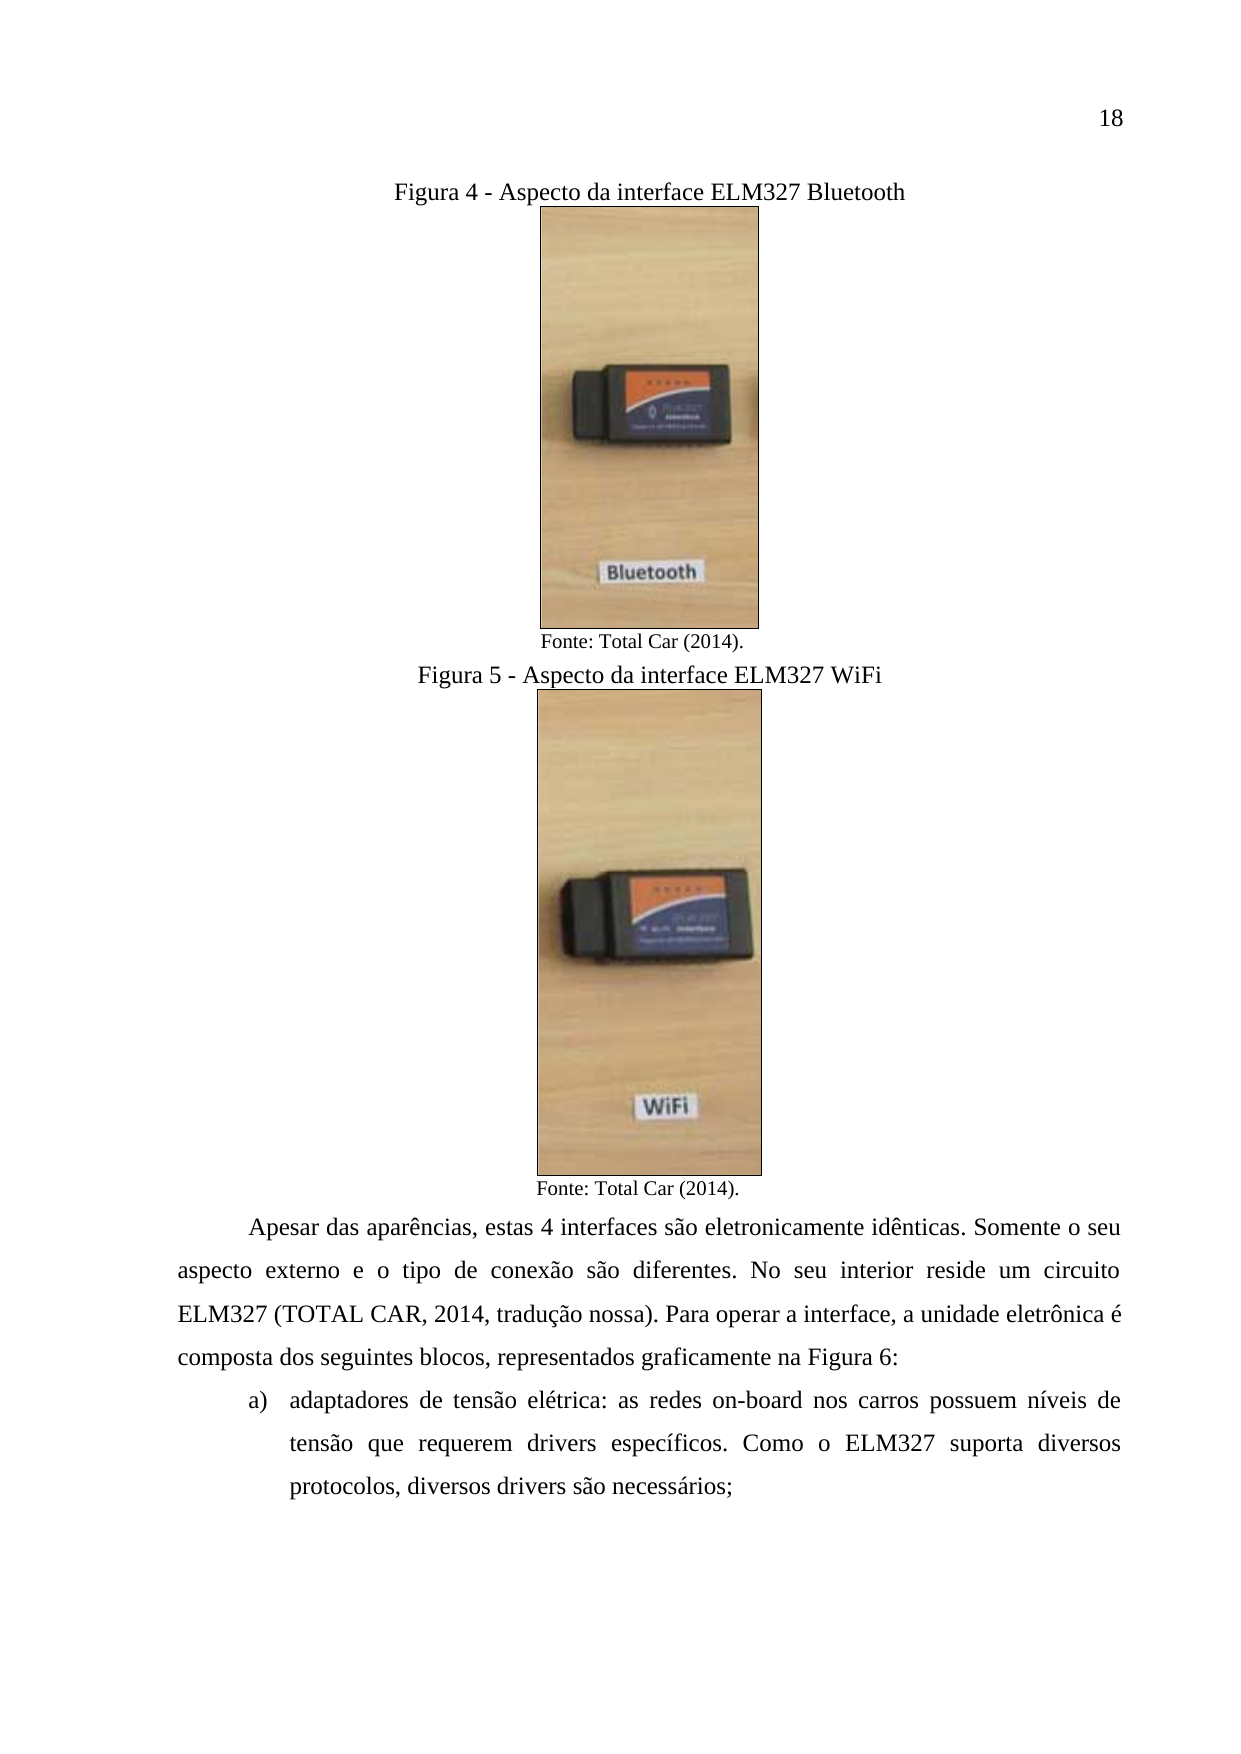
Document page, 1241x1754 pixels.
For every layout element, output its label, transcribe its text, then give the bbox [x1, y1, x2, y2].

text Figura 5 - Aspecto da interface ELM327 WiFi [177, 660, 1122, 688]
text Figura 4 - Aspecto da interface ELM327 Bluetooth [177, 177, 1122, 206]
text Apesar das aparências, estas 4 interfaces são eletronicamente idênticas. Somente o seu aspecto externo e o tipo de conexão são diferentes. No seu interior reside um circuito ELM327 (TOTAL CAR, 2014, tradução nossa). Para operar a interface, a unidade eletrônica é composta dos seguintes blocos, representados graficamente na Figura 6: [177, 1212, 1122, 1371]
picture [541, 207, 758, 628]
picture [538, 690, 761, 1175]
text Fonte: Total Car (2014). [177, 629, 1122, 653]
text Fonte: Total Car (2014). [177, 1176, 1122, 1200]
list adaptadores de tensão elétrica: as redes on-board nos carros possuem níveis de tensão que requerem drivers específicos. Como o ELM327 suporta diversos protocolos, diversos drivers são necessários; [248, 1385, 1122, 1500]
